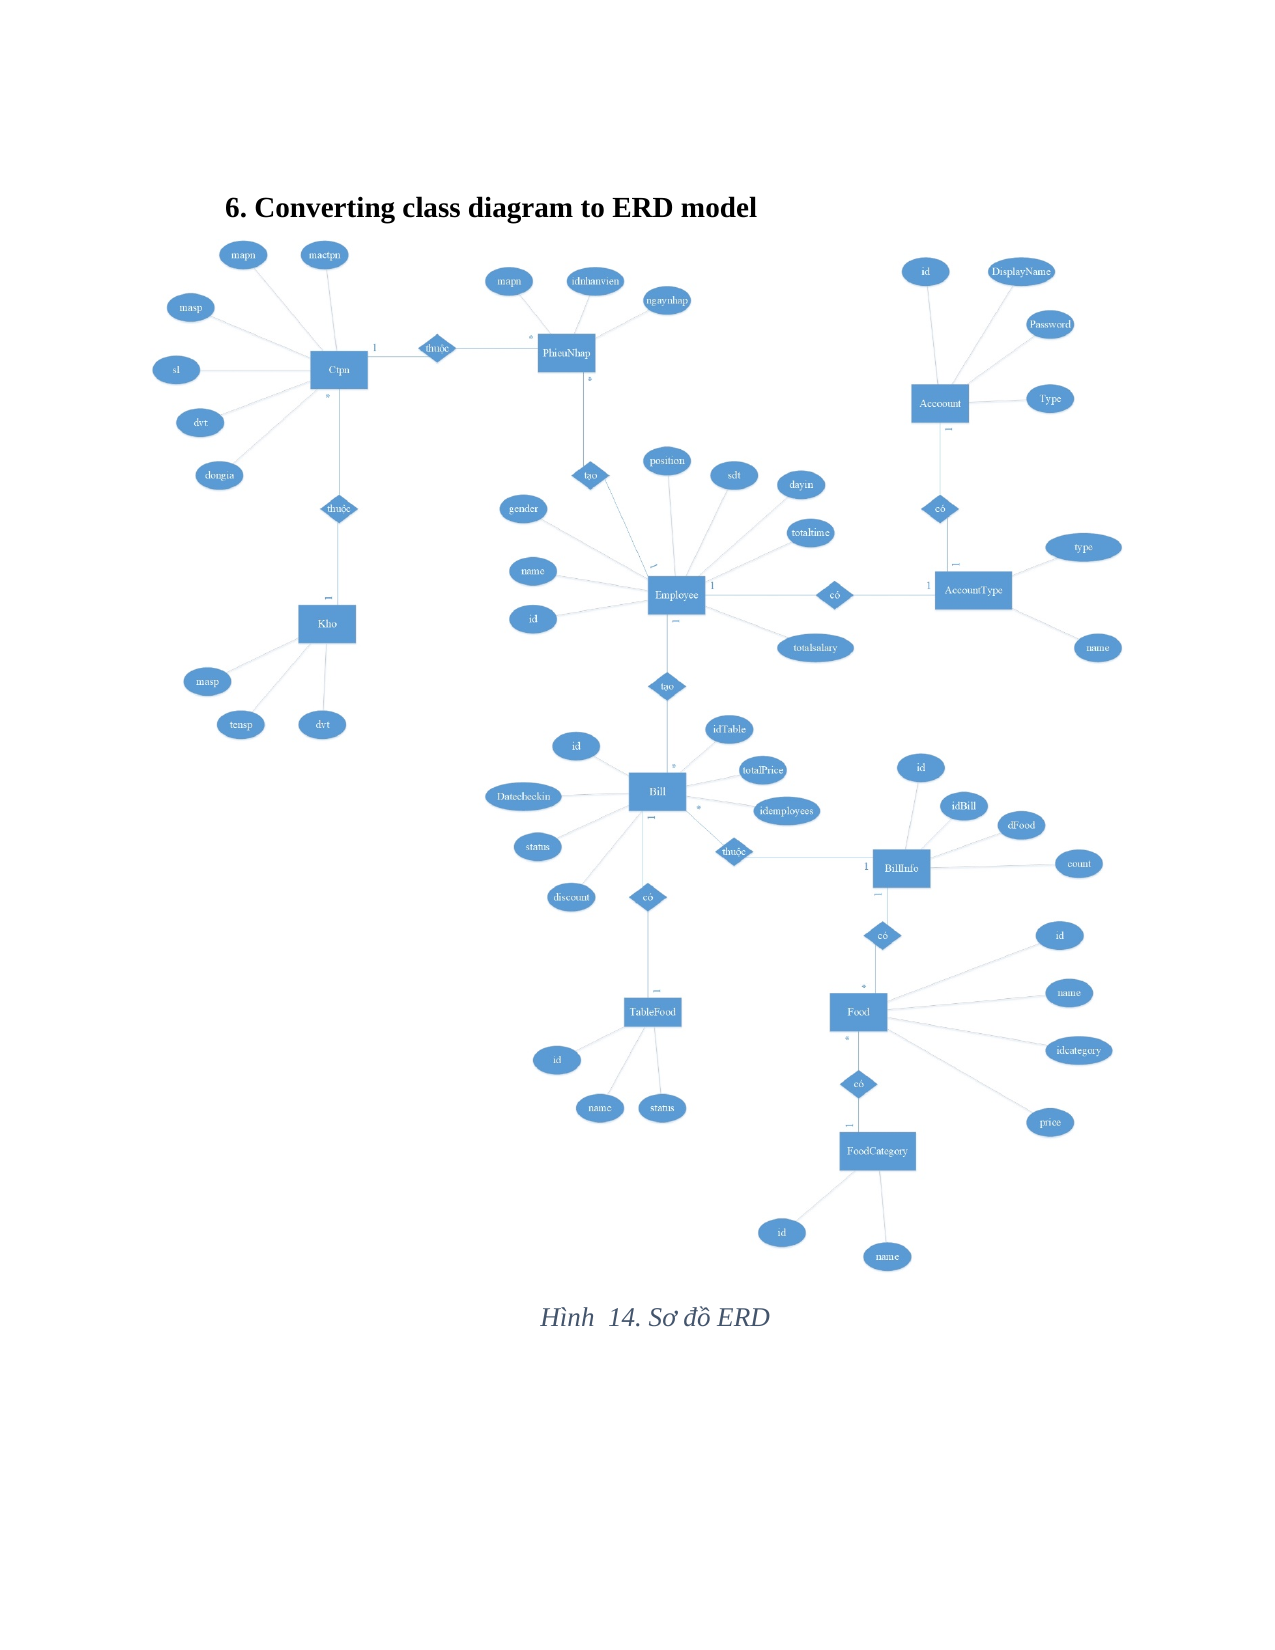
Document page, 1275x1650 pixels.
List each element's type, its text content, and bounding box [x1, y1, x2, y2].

picture [150, 239, 1124, 1274]
